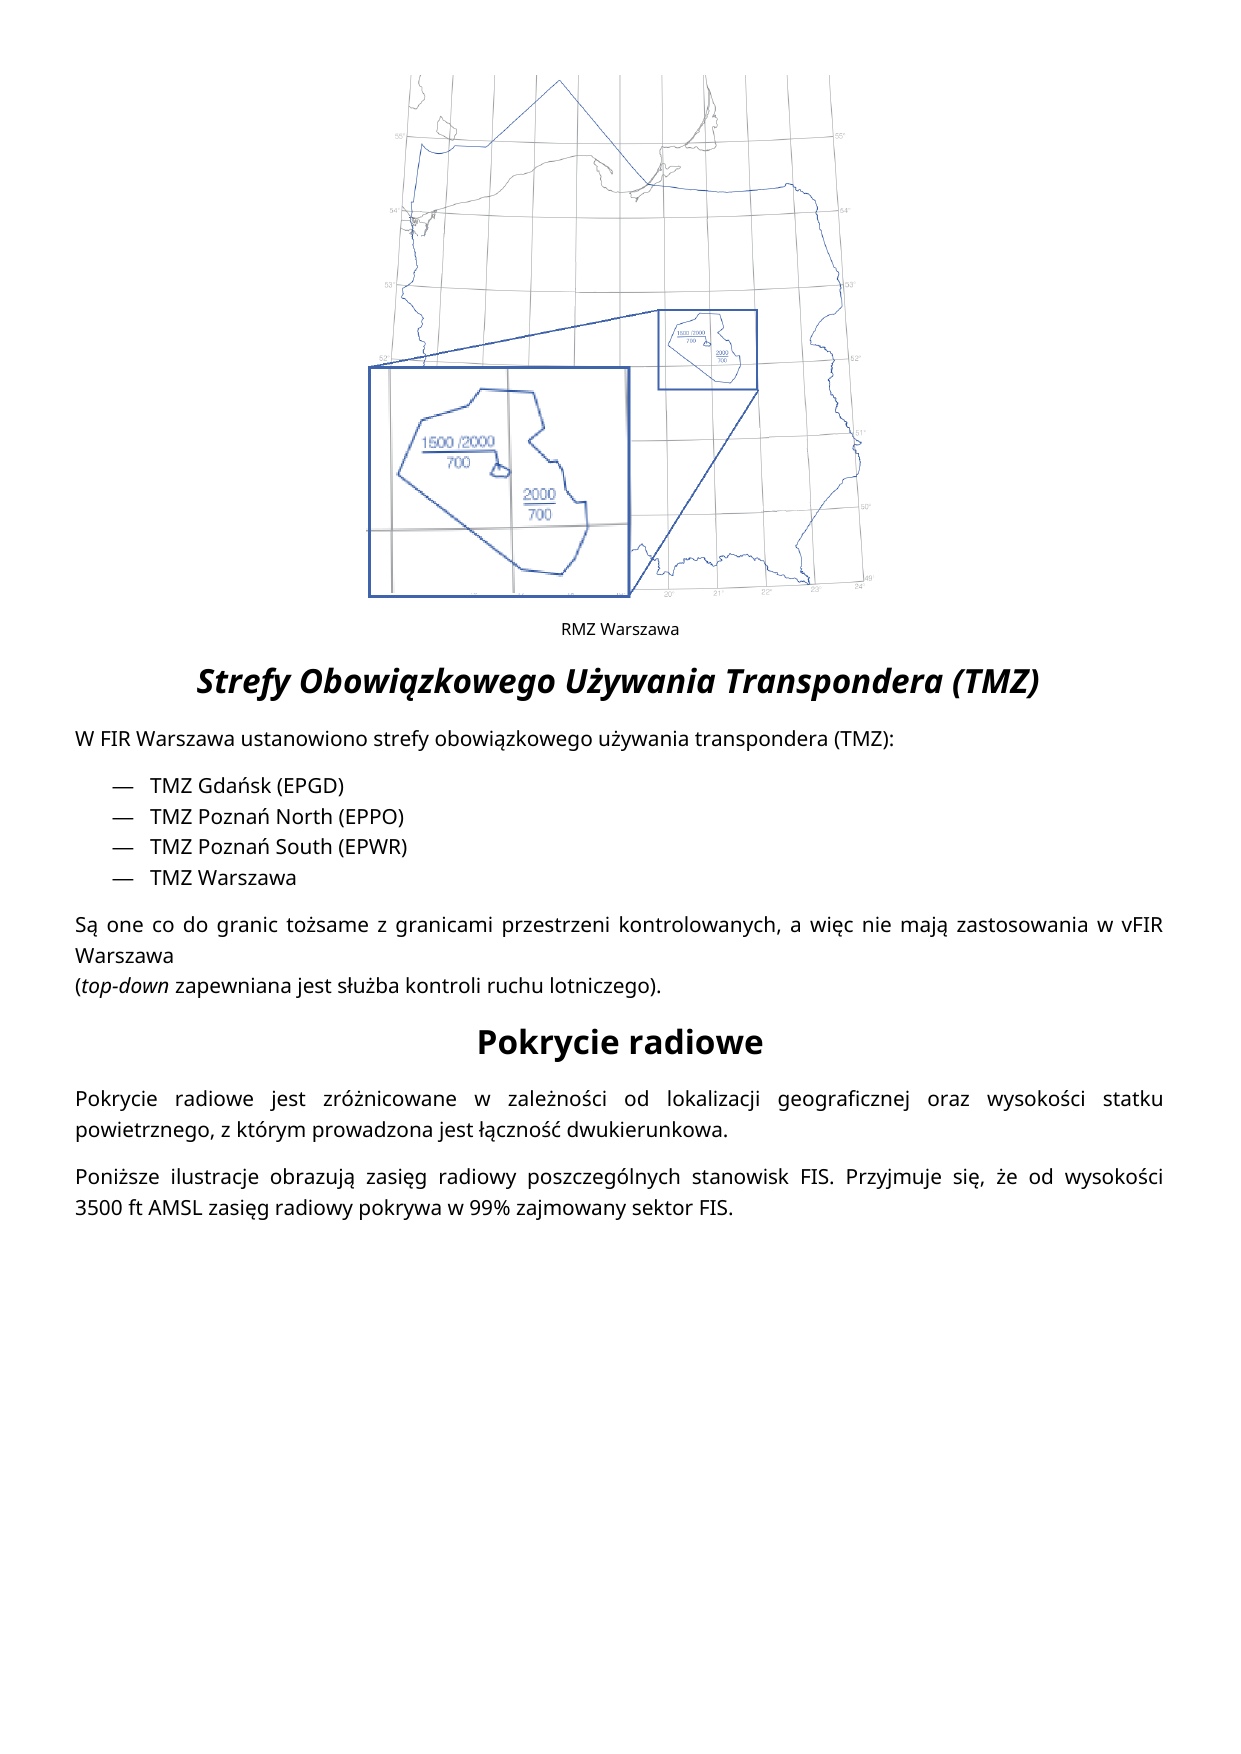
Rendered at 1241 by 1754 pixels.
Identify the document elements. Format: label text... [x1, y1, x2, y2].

text RMZ Warszawa [75, 617, 1165, 640]
text Poniższe ilustracje obrazują zasięg radiowy poszczególnych stanowisk FIS. Przyjmuje się, że od wysokości 3500 ft AMSL zasięg radiowy pokrywa w 99% zajmowany sektor FIS. [75, 1162, 1165, 1221]
list TMZ Poznań South (EPWR) [112, 832, 1165, 861]
list TMZ Warszawa [112, 863, 1165, 891]
text W FIR Warszawa ustanowiono strefy obowiązkowego używania transpondera (TMZ): [75, 724, 1165, 752]
text Są one co do granic tożsame z granicami przestrzeni kontrolowanych, a więc nie mają zastosowania w vFIR Warszawa (top-down zapewniana jest służba kontroli ruchu lotniczego). [75, 910, 1165, 1000]
text Pokrycie radiowe jest zróżnicowane w zależności od lokalizacji geograficznej oraz wysokości statku powietrznego, z którym prowadzona jest łączność dwukierunkowa. [75, 1084, 1165, 1143]
text Pokrycie radiowe [75, 1019, 1165, 1064]
picture [366, 75, 875, 599]
text Strefy Obowiązkowego Używania Transpondera (TMZ) [75, 658, 1165, 704]
list TMZ Poznań North (EPPO) [112, 802, 1165, 830]
list TMZ Gdańsk (EPGD) [112, 771, 1165, 799]
